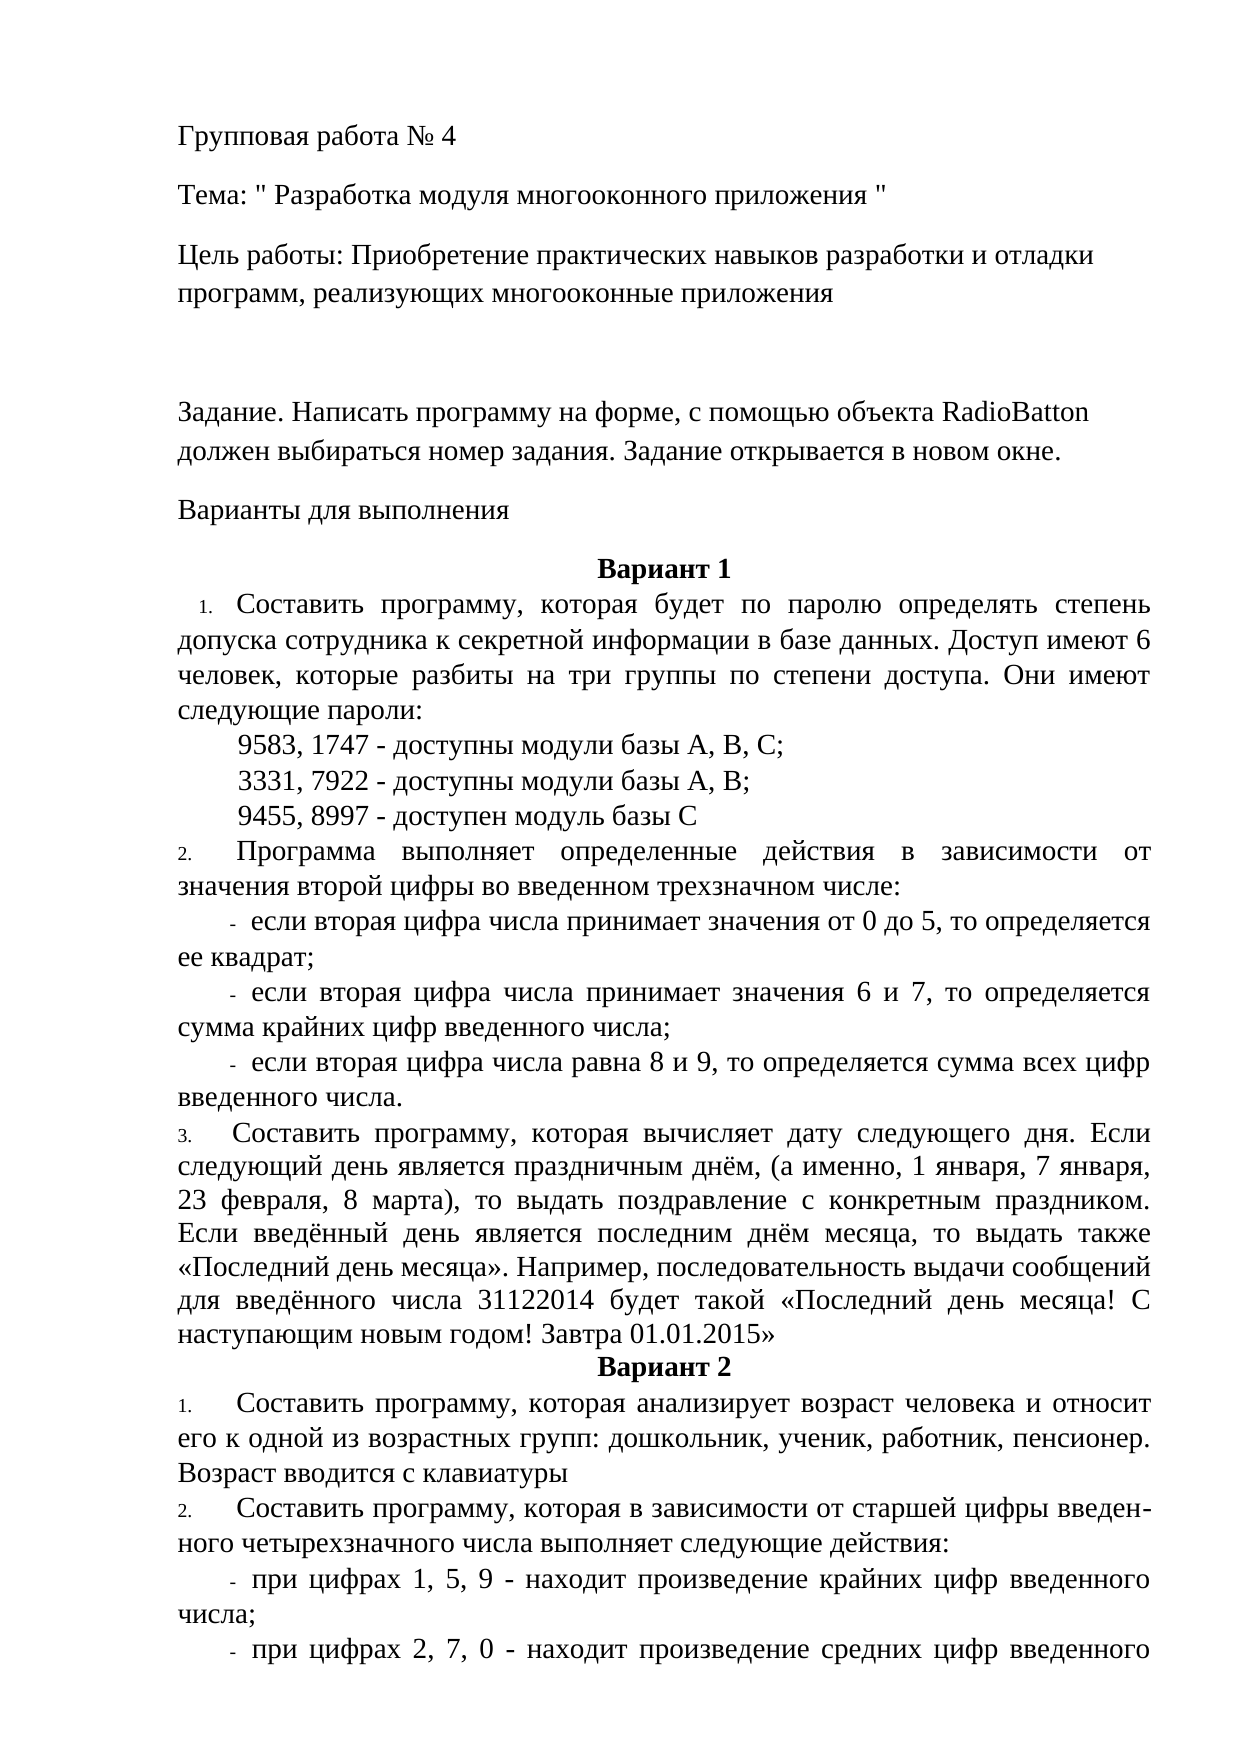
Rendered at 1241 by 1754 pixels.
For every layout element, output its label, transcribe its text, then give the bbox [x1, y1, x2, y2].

list Программа выполняет определенные действия в зависимости от значения второй цифры во введенном трехзначном числе: [177, 833, 1152, 902]
text 9583, 1747 - доступны модули базы А, В, С; [177, 727, 1152, 761]
list Составить программу, которая вычисляет дату следующего дня. Если следующий день является праздничным днём, (а именно, 1 января, 7 января, 23 февраля, 8 марта), то выдать поздравление с конкретным праздником. Если введённый день является последним днём месяца, то выдать также «Последний день месяца». Например, последовательность выдачи сообщений для введённого числа 31122014 будет такой «Последний день месяца! С наступающим новым годом! Завтра 01.01.2015» [177, 1115, 1152, 1349]
list Составить программу, которая в зависимости от старшей цифры введенного четырехзначного числа выполняет следующие действия: [177, 1490, 1152, 1559]
list если вторая цифра числа принимает значения от 0 до 5, то определяется ее квадрат; [177, 903, 1152, 972]
text Вариант 1 [177, 551, 1152, 585]
text Задание. Написать программу на форме, с помощью объекта RadioBatton должен выбираться номер задания. Задание открывается в новом окне. [177, 394, 1152, 466]
text Цель работы: Приобретение практических навыков разработки и отладки программ, реализующих многооконные приложения [177, 237, 1152, 309]
text 9455, 8997 - доступен модуль базы С [177, 798, 1152, 831]
list если вторая цифра числа принимает значения 6 и 7, то определяется сумма крайних цифр введенного числа; [177, 974, 1152, 1043]
text Вариант 2 [177, 1349, 1152, 1383]
list Составить программу, которая анализирует возраст человека и относит его к одной из возрастных групп: дошкольник, ученик, работник, пенсионер. Возраст вводится с клавиатуры [177, 1385, 1152, 1489]
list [177, 1631, 1152, 1665]
list если вторая цифра числа равна 8 и 9, то определяется сумма всех цифр введенного числа. [177, 1044, 1152, 1113]
text Тема: " Разработка модуля многооконного приложения " [177, 177, 1152, 211]
text Варианты для выполнения [177, 492, 1152, 526]
list Составить программу, которая будет по паролю определять степень допуска сотрудника к секретной информации в базе данных. Доступ имеют 6 человек, которые разбиты на три группы по степени доступа. Они имеют следующие пароли: [177, 587, 1152, 726]
text 3331, 7922 - доступны модули базы А, В; [177, 763, 1152, 796]
text Групповая работа № 4 [177, 118, 1152, 152]
list при цифрах 1, 5, 9 - находит произведение крайних цифр введенного числа; [177, 1561, 1152, 1629]
